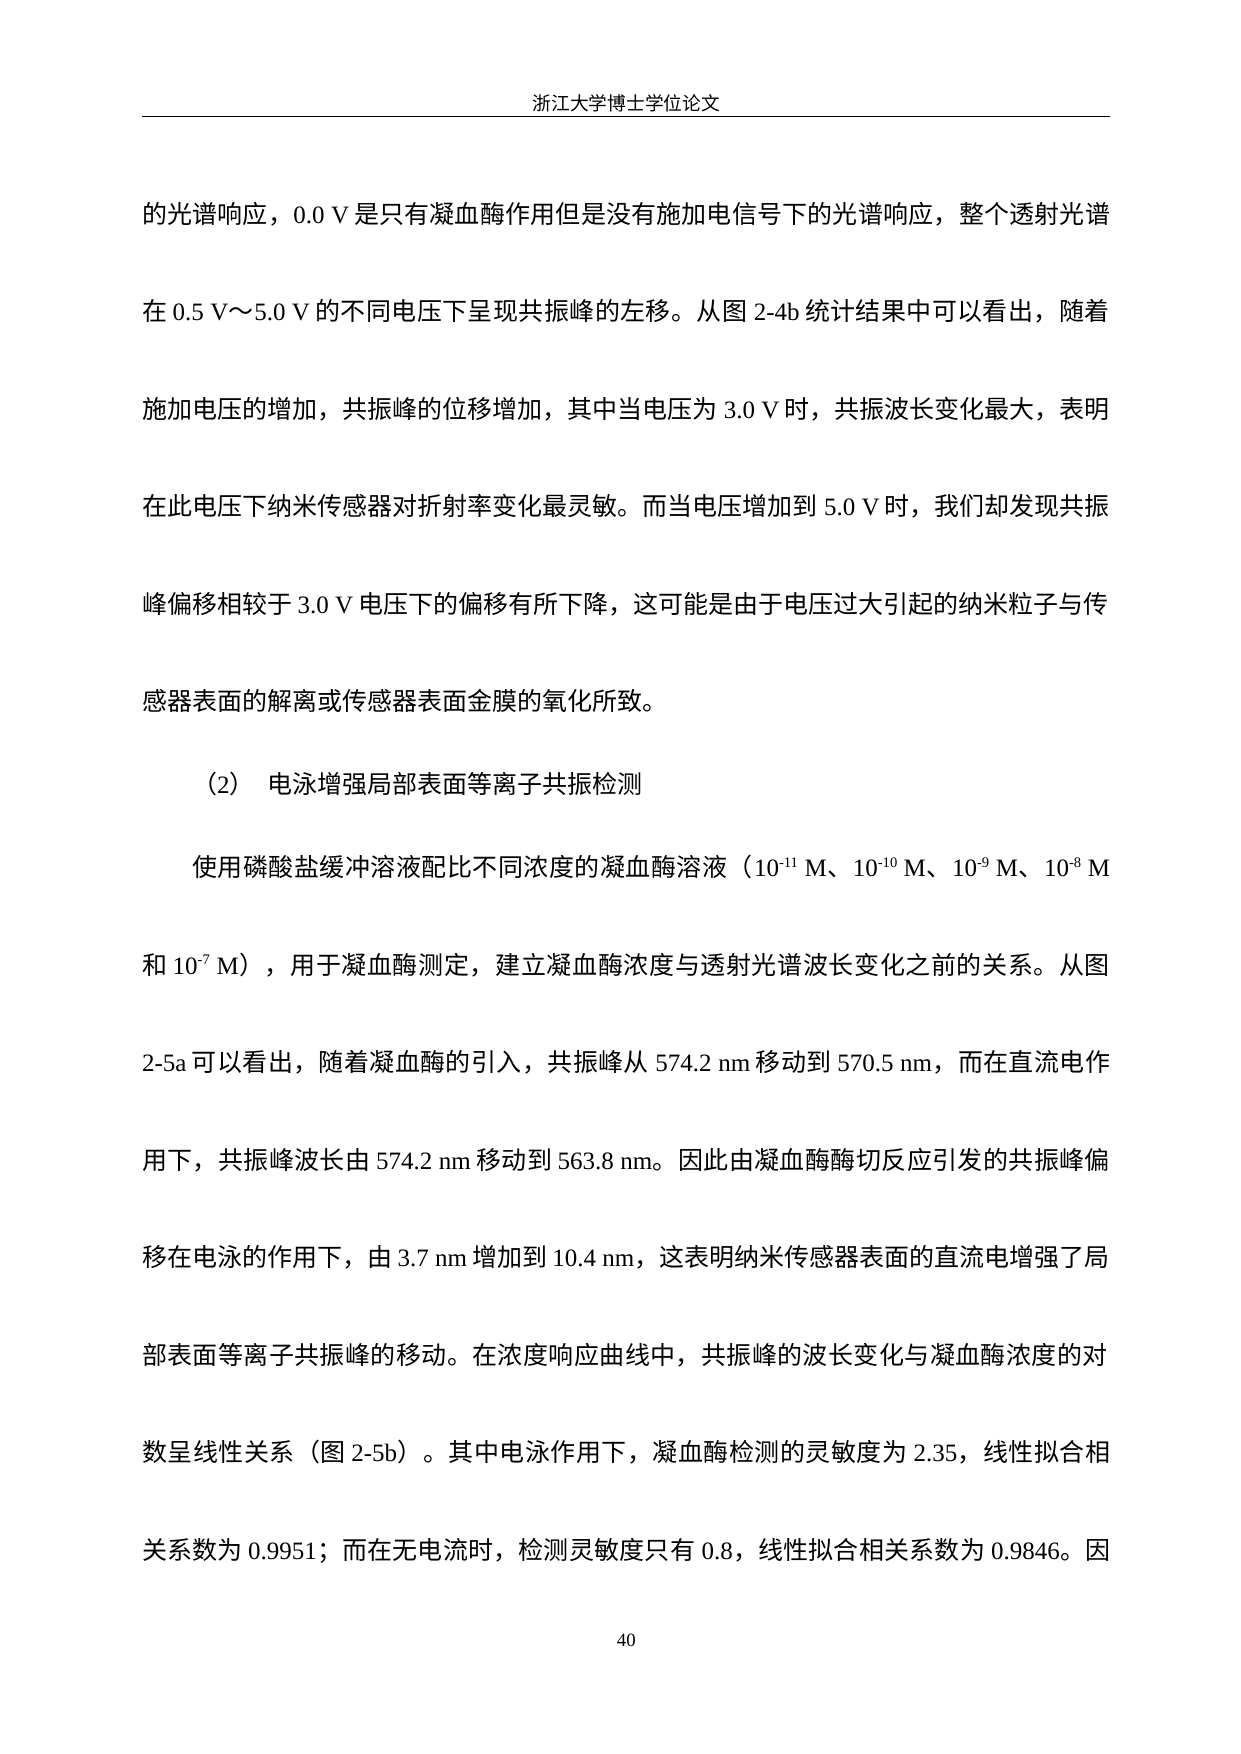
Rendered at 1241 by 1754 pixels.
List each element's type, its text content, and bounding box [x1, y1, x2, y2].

list 电泳增强局部表面等离子共振检测 [192, 750, 1110, 815]
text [142, 180, 1110, 732]
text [142, 833, 1110, 1581]
